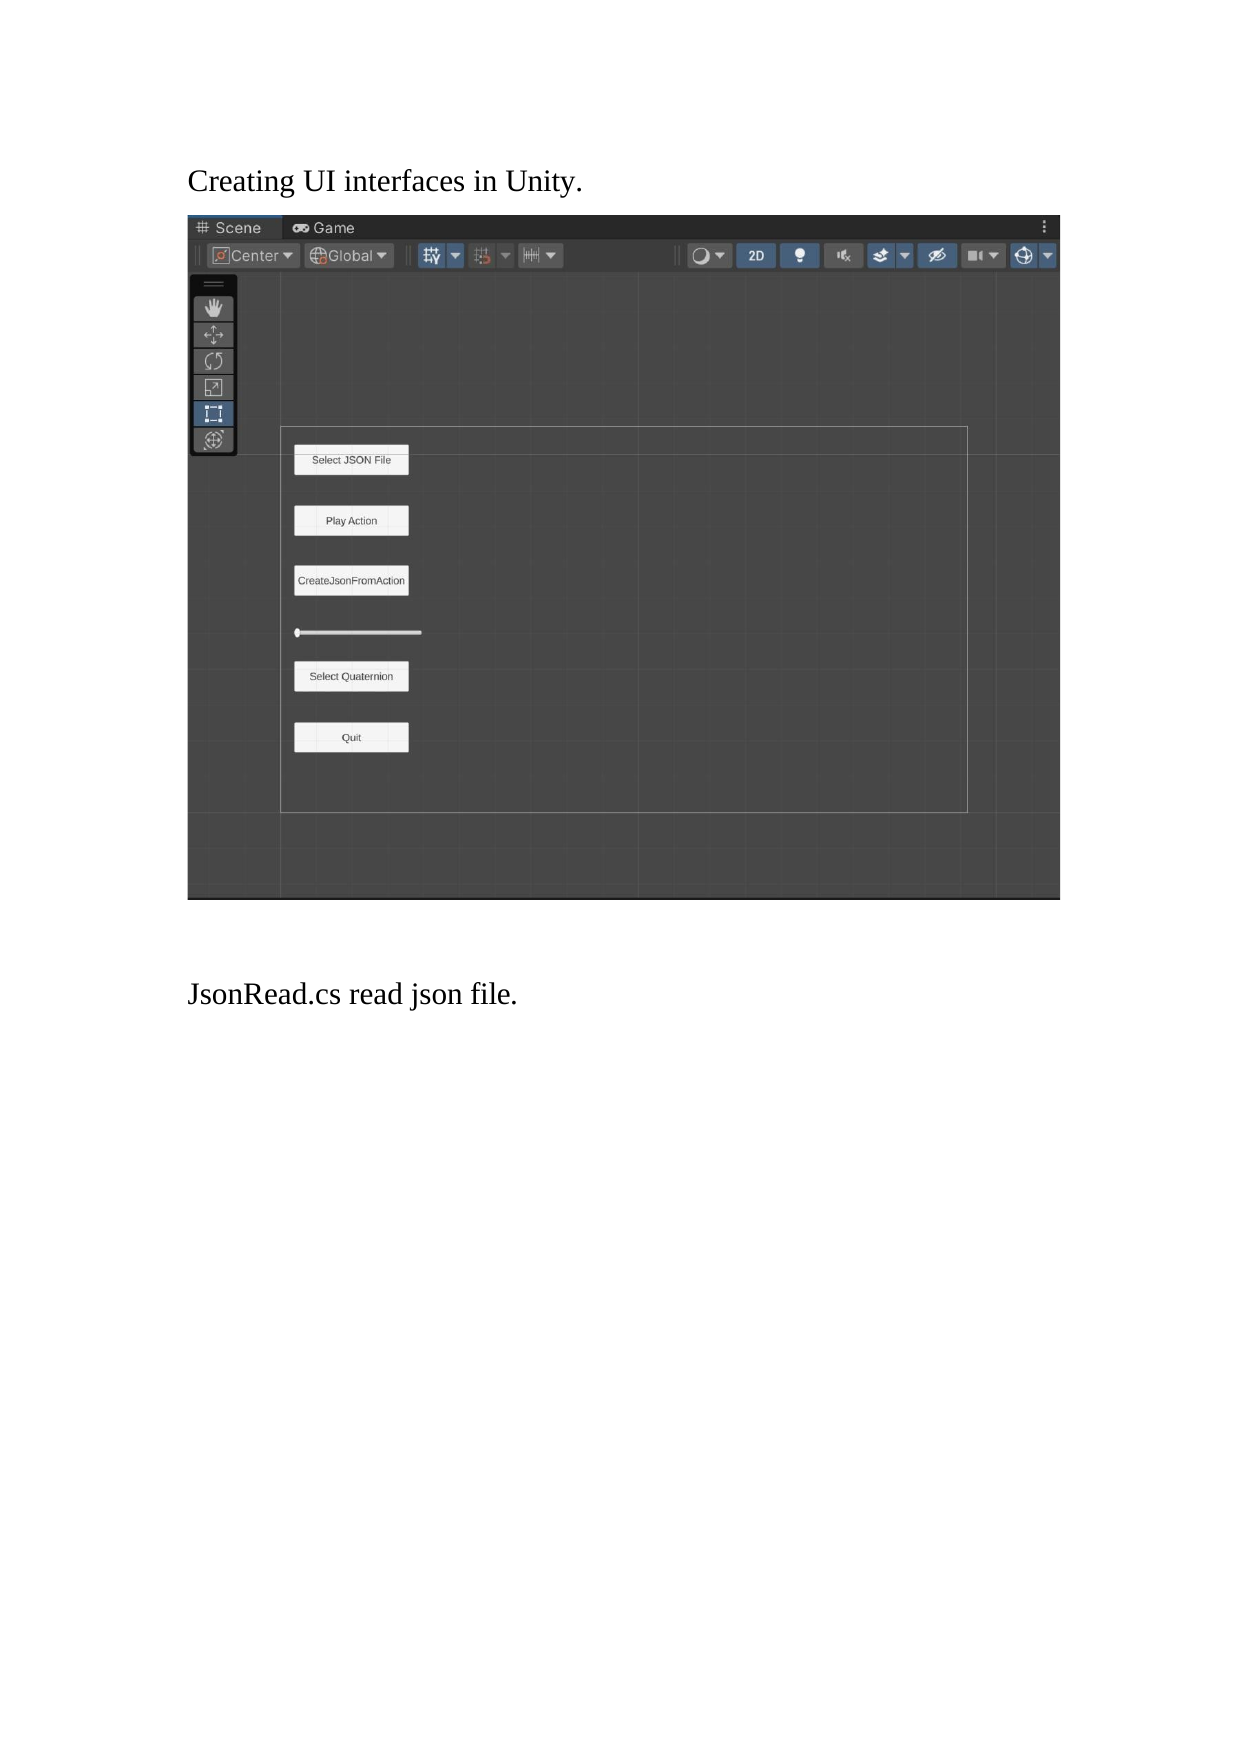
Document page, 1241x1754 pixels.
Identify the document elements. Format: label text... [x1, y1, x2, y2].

text JsonRead.cs read json file. [187, 975, 1117, 1011]
picture [187, 215, 1061, 900]
text Creating UI interfaces in Unity. [187, 162, 1117, 198]
